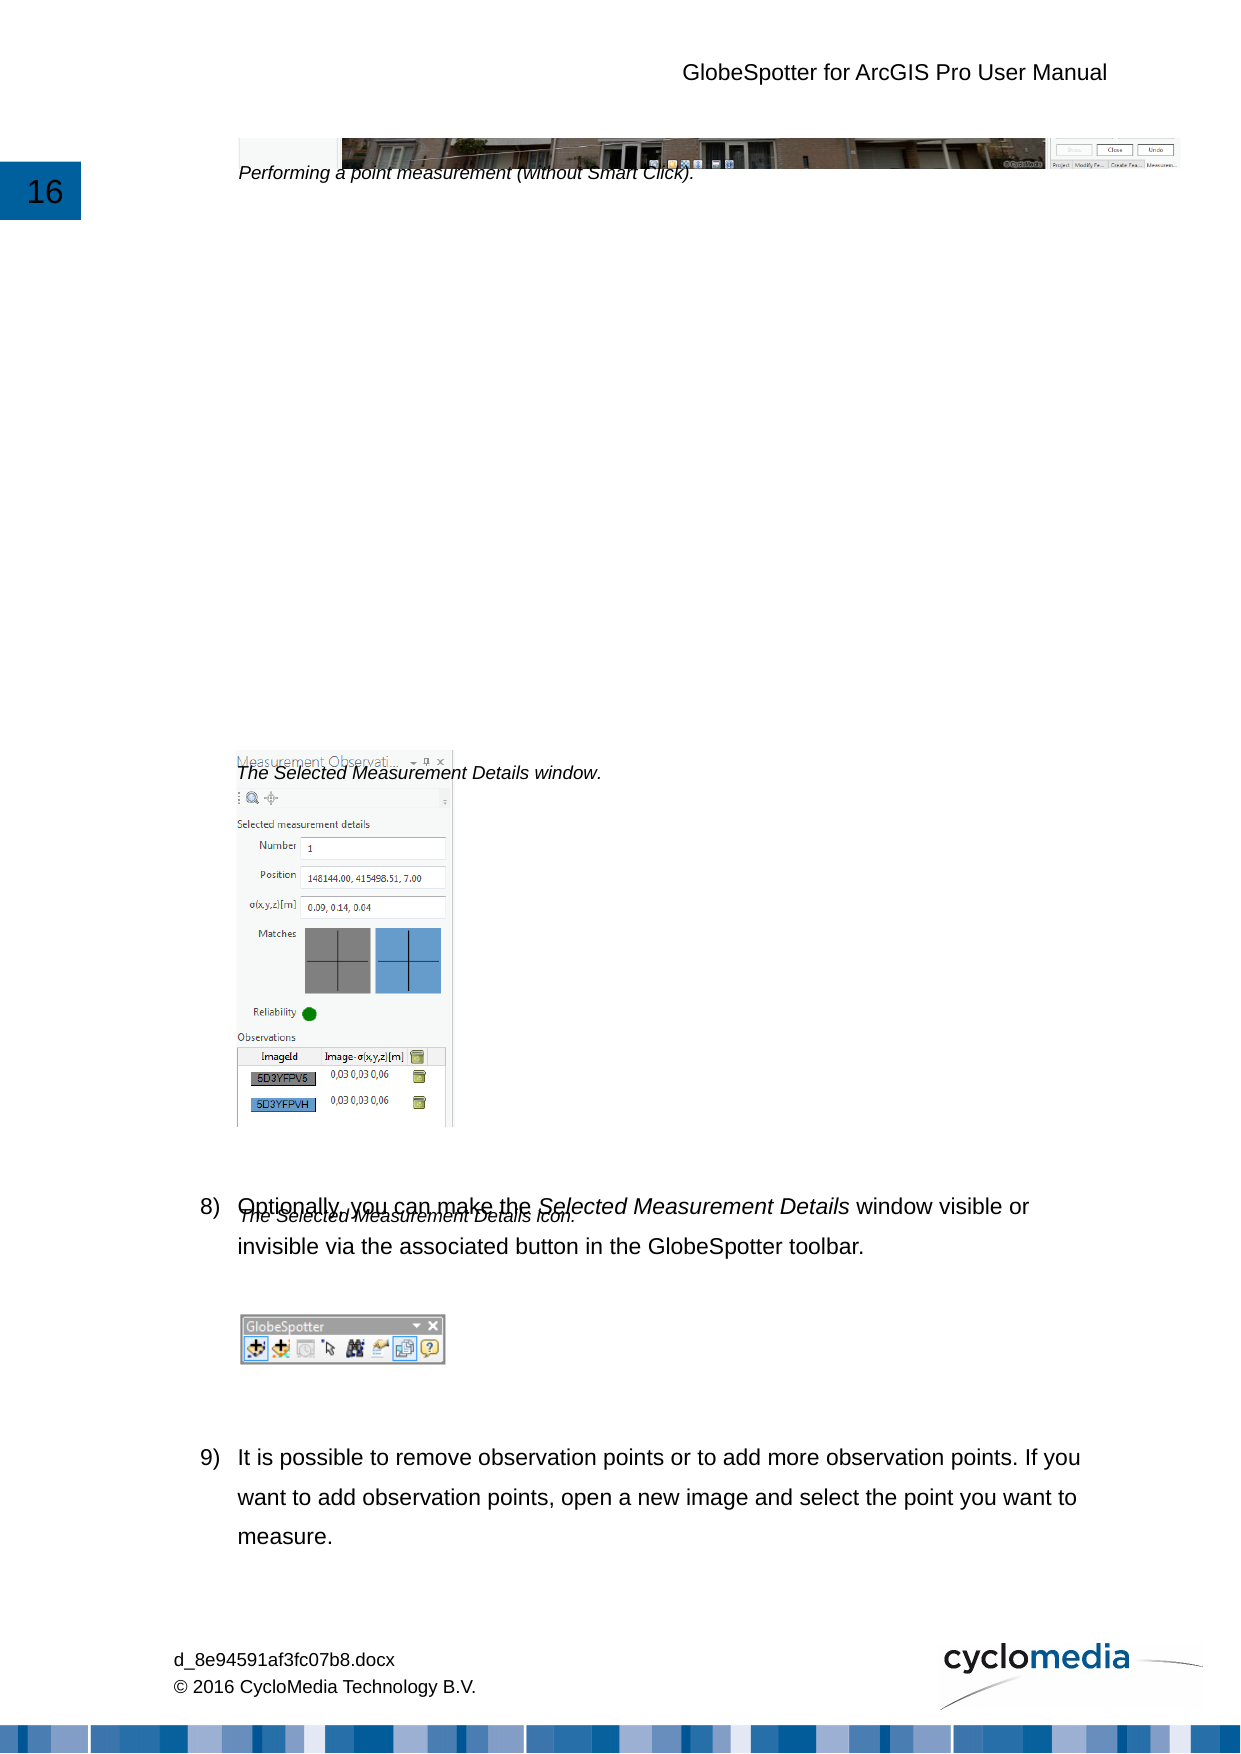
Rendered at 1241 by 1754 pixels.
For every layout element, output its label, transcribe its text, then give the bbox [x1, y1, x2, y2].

list Optionally, you can make the Selected Measurement Details window visible or invisible via the associated button in the GlobeSpotter toolbar. [200, 1193, 1107, 1431]
picture [236, 750, 456, 1127]
picture [237, 1311, 450, 1368]
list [200, 138, 1107, 737]
picture [237, 138, 1180, 169]
list It is possible to remove observation points or to add more observation points. If you want to add observation points, open a new image and select the point you want to measure. [200, 1444, 1107, 1549]
picture [937, 1643, 1203, 1710]
picture [0, 1725, 1241, 1753]
